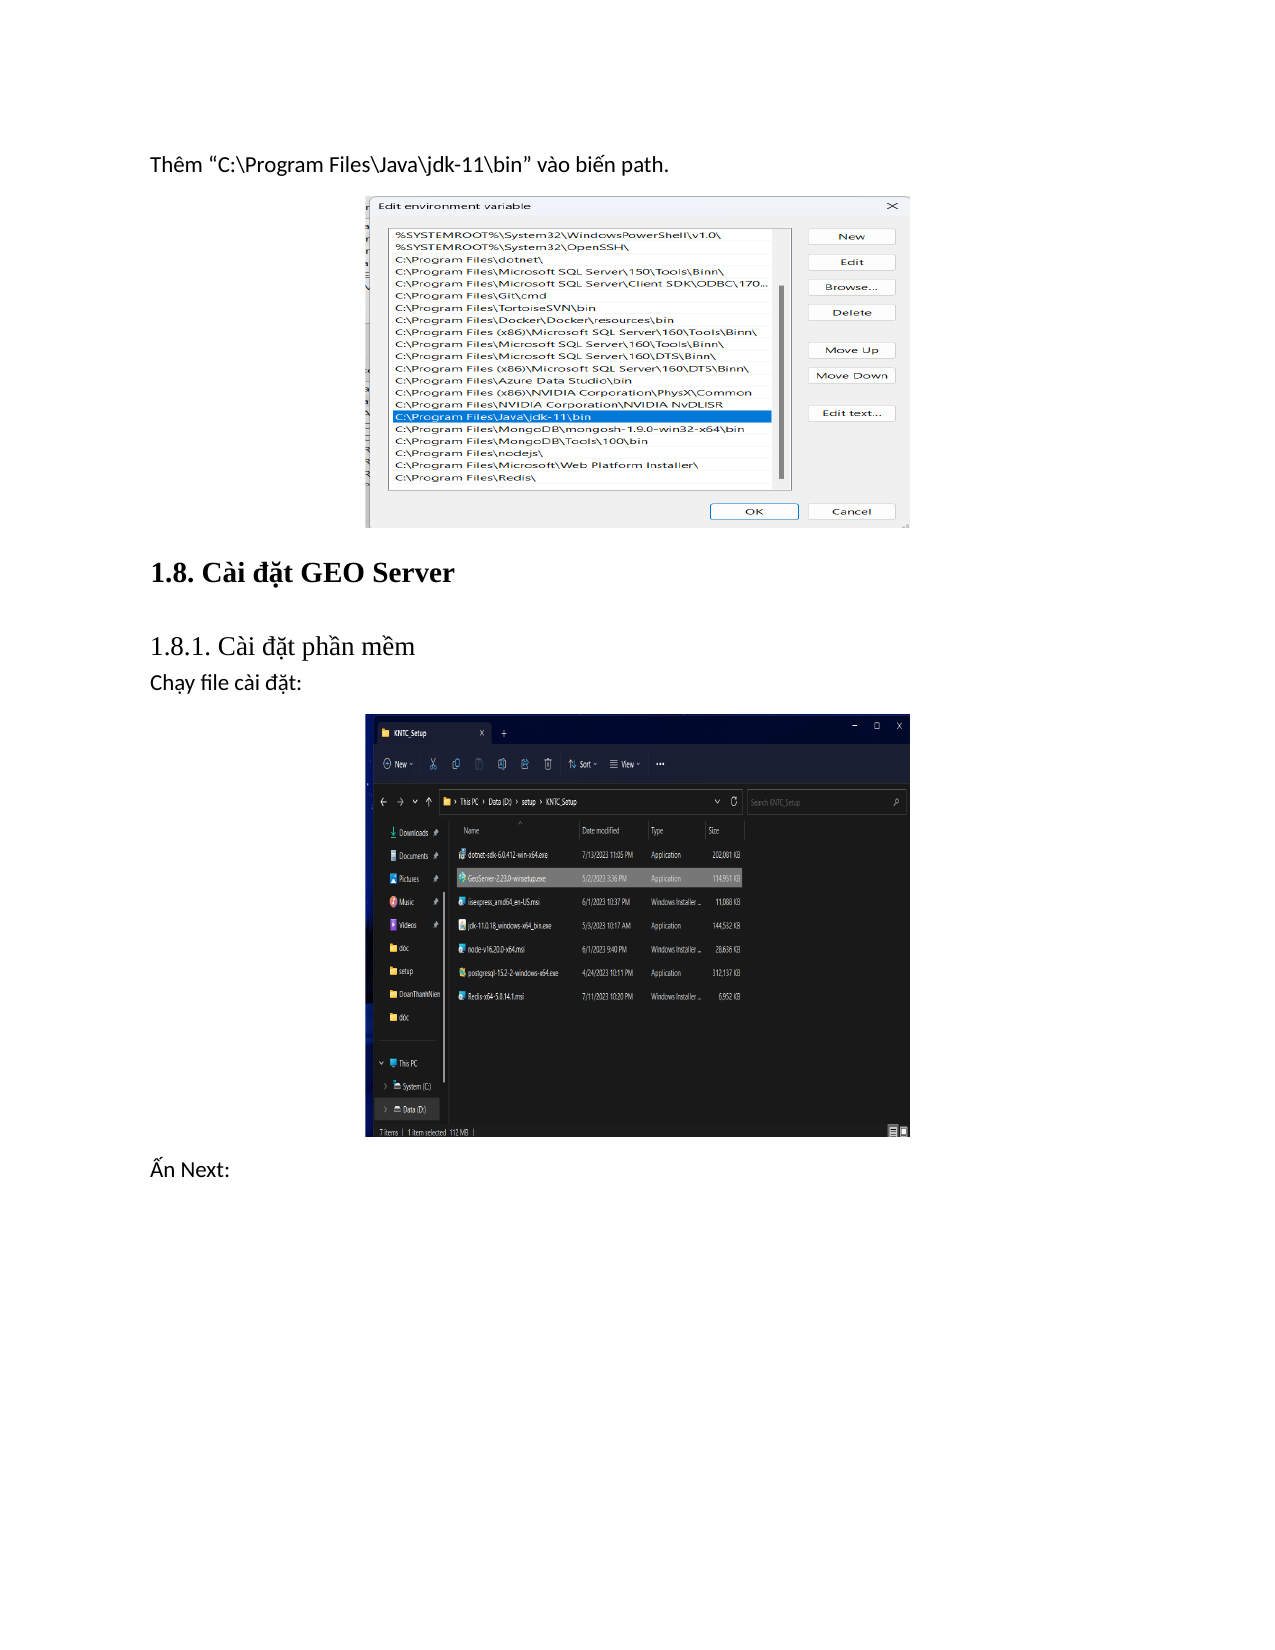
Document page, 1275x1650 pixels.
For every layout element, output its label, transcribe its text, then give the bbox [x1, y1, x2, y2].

subtitle Cài đặt phần mềm [150, 630, 1125, 661]
subtitle Cài đặt GEO Server [150, 555, 1125, 588]
picture [365, 714, 910, 1137]
picture [365, 196, 910, 528]
text Chạy file cài đặt: [150, 668, 1125, 696]
text Ấn Next: [150, 1156, 1125, 1184]
text Thêm “C:\Program Files\Java\jdk-11\bin” vào biến path. [150, 150, 1125, 178]
